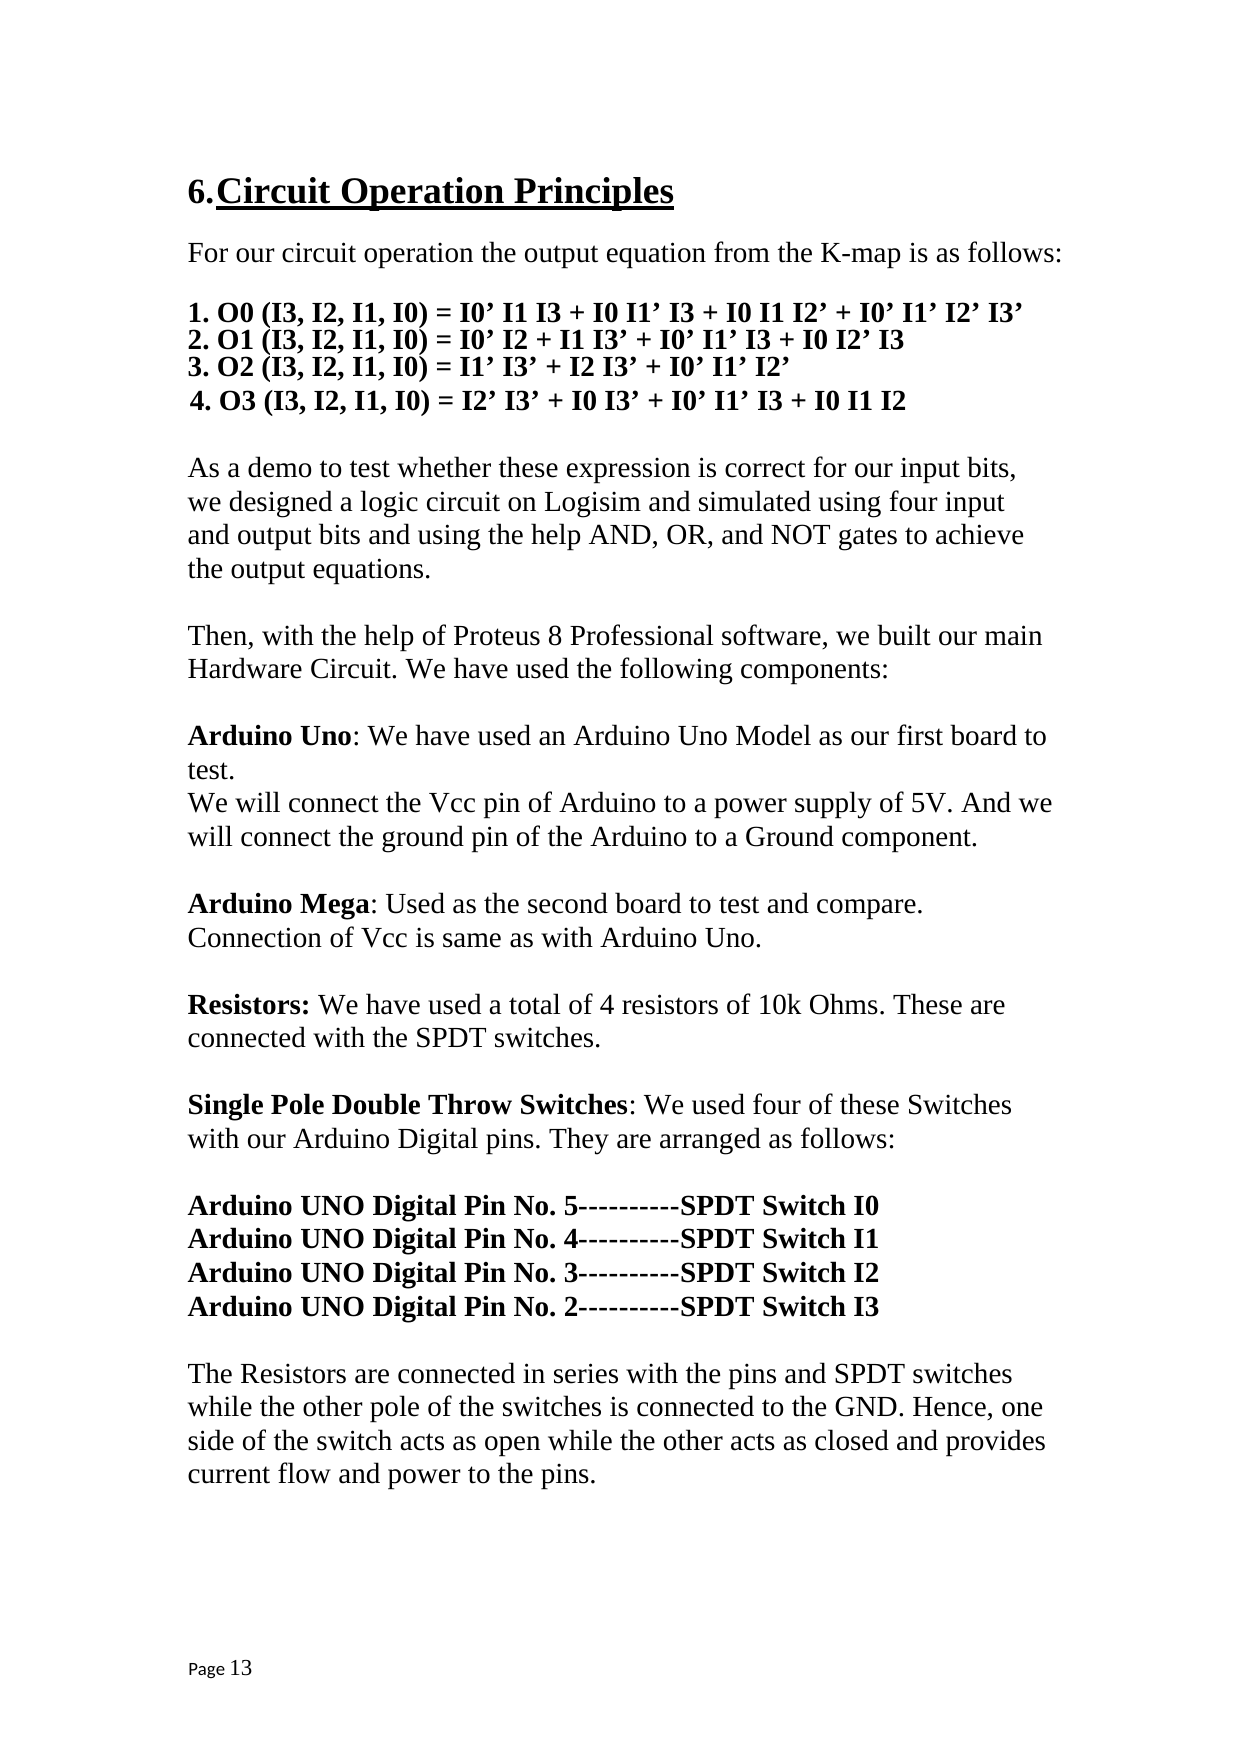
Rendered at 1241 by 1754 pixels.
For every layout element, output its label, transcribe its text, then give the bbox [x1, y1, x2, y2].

text We will connect the Vcc pin of Arduino to a power supply of 5V. And we will connect the ground pin of the Arduino to a Ground component. [187, 786, 1054, 853]
text As a demo to test whether these expression is correct for our input bits, we designed a logic circuit on Logisim and simulated using four input and output bits and using the help AND, OR, and NOT gates to achieve the output equations. [187, 450, 1026, 584]
text Resistors: We have used a total of 4 resistors of 10k Ohms. These are connected with the SPDT switches. [187, 987, 1007, 1054]
text 1. O0 (I3, I2, I1, I0) = I0’ I1 I3 + I0 I1’ I3 + I0 I1 I2’ + I0’ I1’ I2’ I3’ [187, 301, 1171, 327]
text Arduino Uno: We have used an Arduino Uno Model as our first board to test. [187, 718, 1049, 785]
text 2. O1 (I3, I2, I1, I0) = I0’ I2 + I1 I3’ + I0’ I1’ I3 + I0 I2’ I3 [187, 328, 1171, 355]
text Arduino UNO Digital Pin No. 4 SPDT Switch I1 [187, 1222, 1171, 1255]
text 3. O2 (I3, I2, I1, I0) = I1’ I3’ + I2 I3’ + I0’ I1’ I2’ [420, 356, 1171, 382]
text 3. O2 (I3, I2, I1, I0) = I1’ I3’ + I2 I3’ + I0’ I1’ I2’ [266, 356, 423, 382]
text The Resistors are connected in series with the pins and SPDT switches while the other pole of the switches is connected to the GND. Hence, one side of the switch acts as open while the other acts as closed and provides current flow and power to the pins. [187, 1356, 1048, 1490]
subtitle Arduino UNO Digital Pin No. 5 SPDT Switch I0 [187, 1188, 1171, 1222]
text Arduino UNO Digital Pin No. 2 SPDT Switch I3 [187, 1289, 1171, 1322]
subtitle Circuit Operation Principles [187, 168, 1171, 212]
text Then, with the help of Proteus 8 Professional software, we built our main Hardware Circuit. We have used the following components: [187, 618, 1044, 685]
text 4. O3 (I3, I2, I1, I0) = I2’ I3’ + I0 I3’ + I0’ I1’ I3 + I0 I1 I2 [160, 383, 1171, 417]
text Arduino Mega: Used as the second board to test and compare. Connection of Vcc is same as with Arduino Uno. [187, 886, 926, 953]
subtitle Arduino UNO Digital Pin No. 3 SPDT Switch I2 [187, 1255, 1171, 1289]
text Single Pole Double Throw Switches: We used four of these Switches with our Arduino Digital pins. They are arranged as follows: [187, 1087, 1014, 1154]
text For our circuit operation the output equation from the K-map is as follows: [187, 236, 1171, 269]
